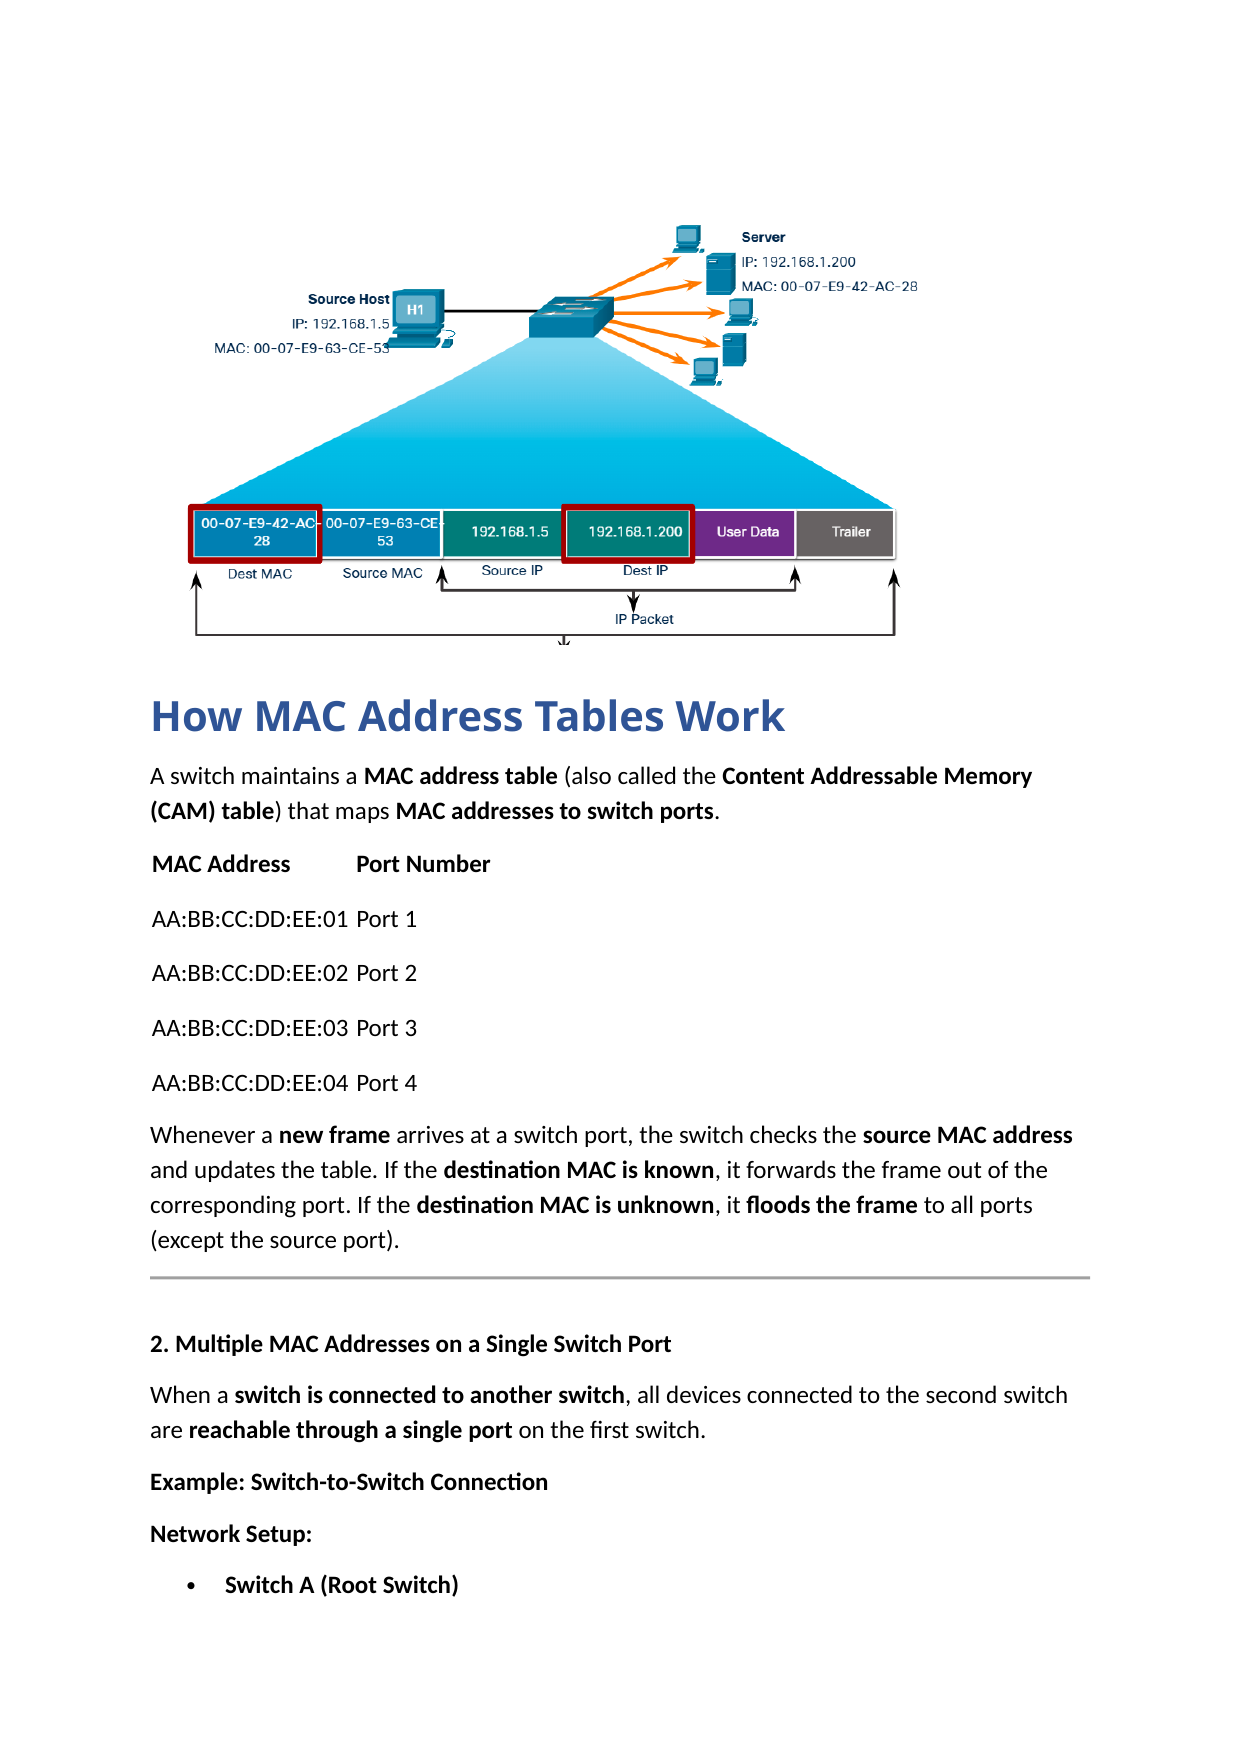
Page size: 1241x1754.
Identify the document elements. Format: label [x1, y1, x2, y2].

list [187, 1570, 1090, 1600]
picture [150, 201, 921, 645]
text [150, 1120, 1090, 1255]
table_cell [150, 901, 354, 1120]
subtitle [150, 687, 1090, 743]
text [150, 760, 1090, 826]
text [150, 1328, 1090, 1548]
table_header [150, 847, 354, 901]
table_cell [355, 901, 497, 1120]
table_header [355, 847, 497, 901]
